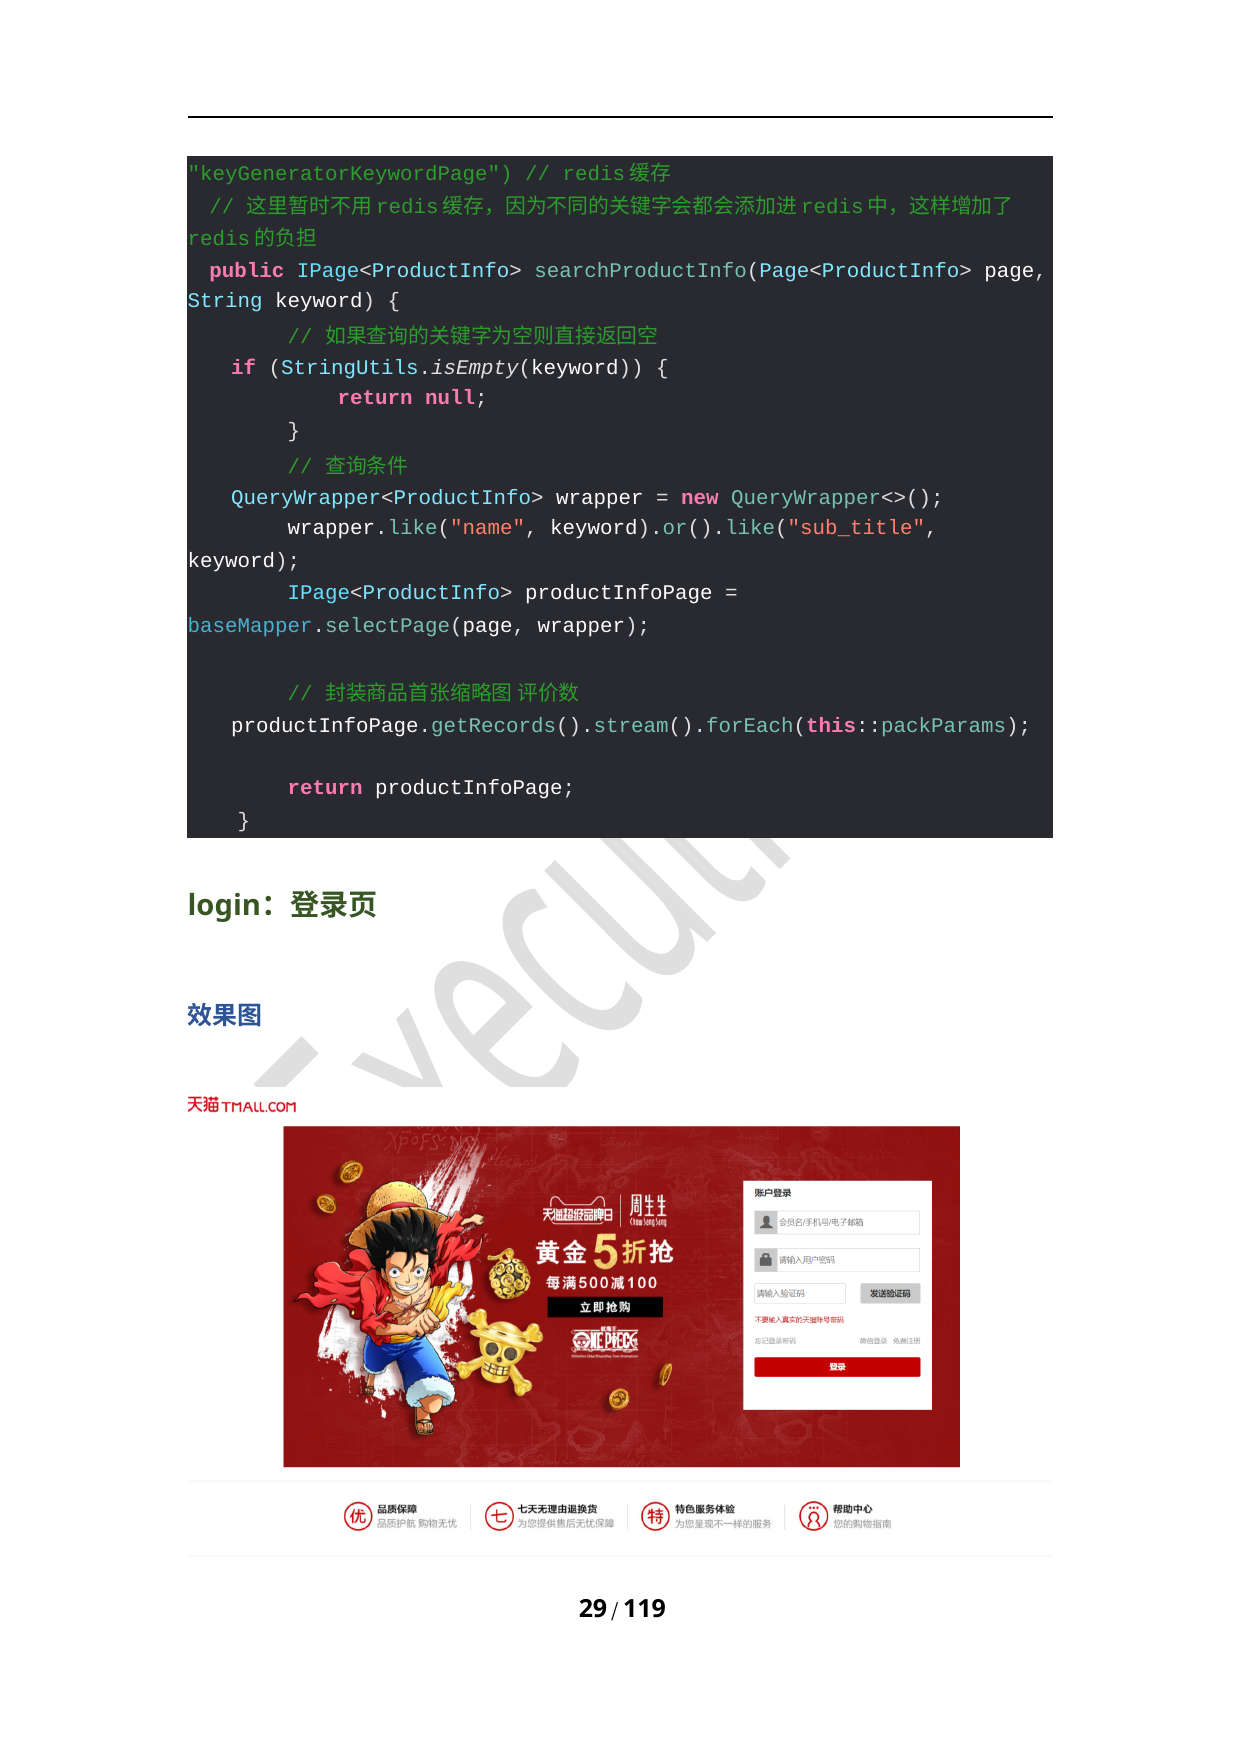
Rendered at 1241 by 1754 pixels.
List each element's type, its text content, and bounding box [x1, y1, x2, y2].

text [187, 156, 1053, 838]
text login：登录页 [187, 871, 1053, 936]
text 效果图 [187, 981, 1053, 1046]
picture [187, 1087, 1053, 1560]
